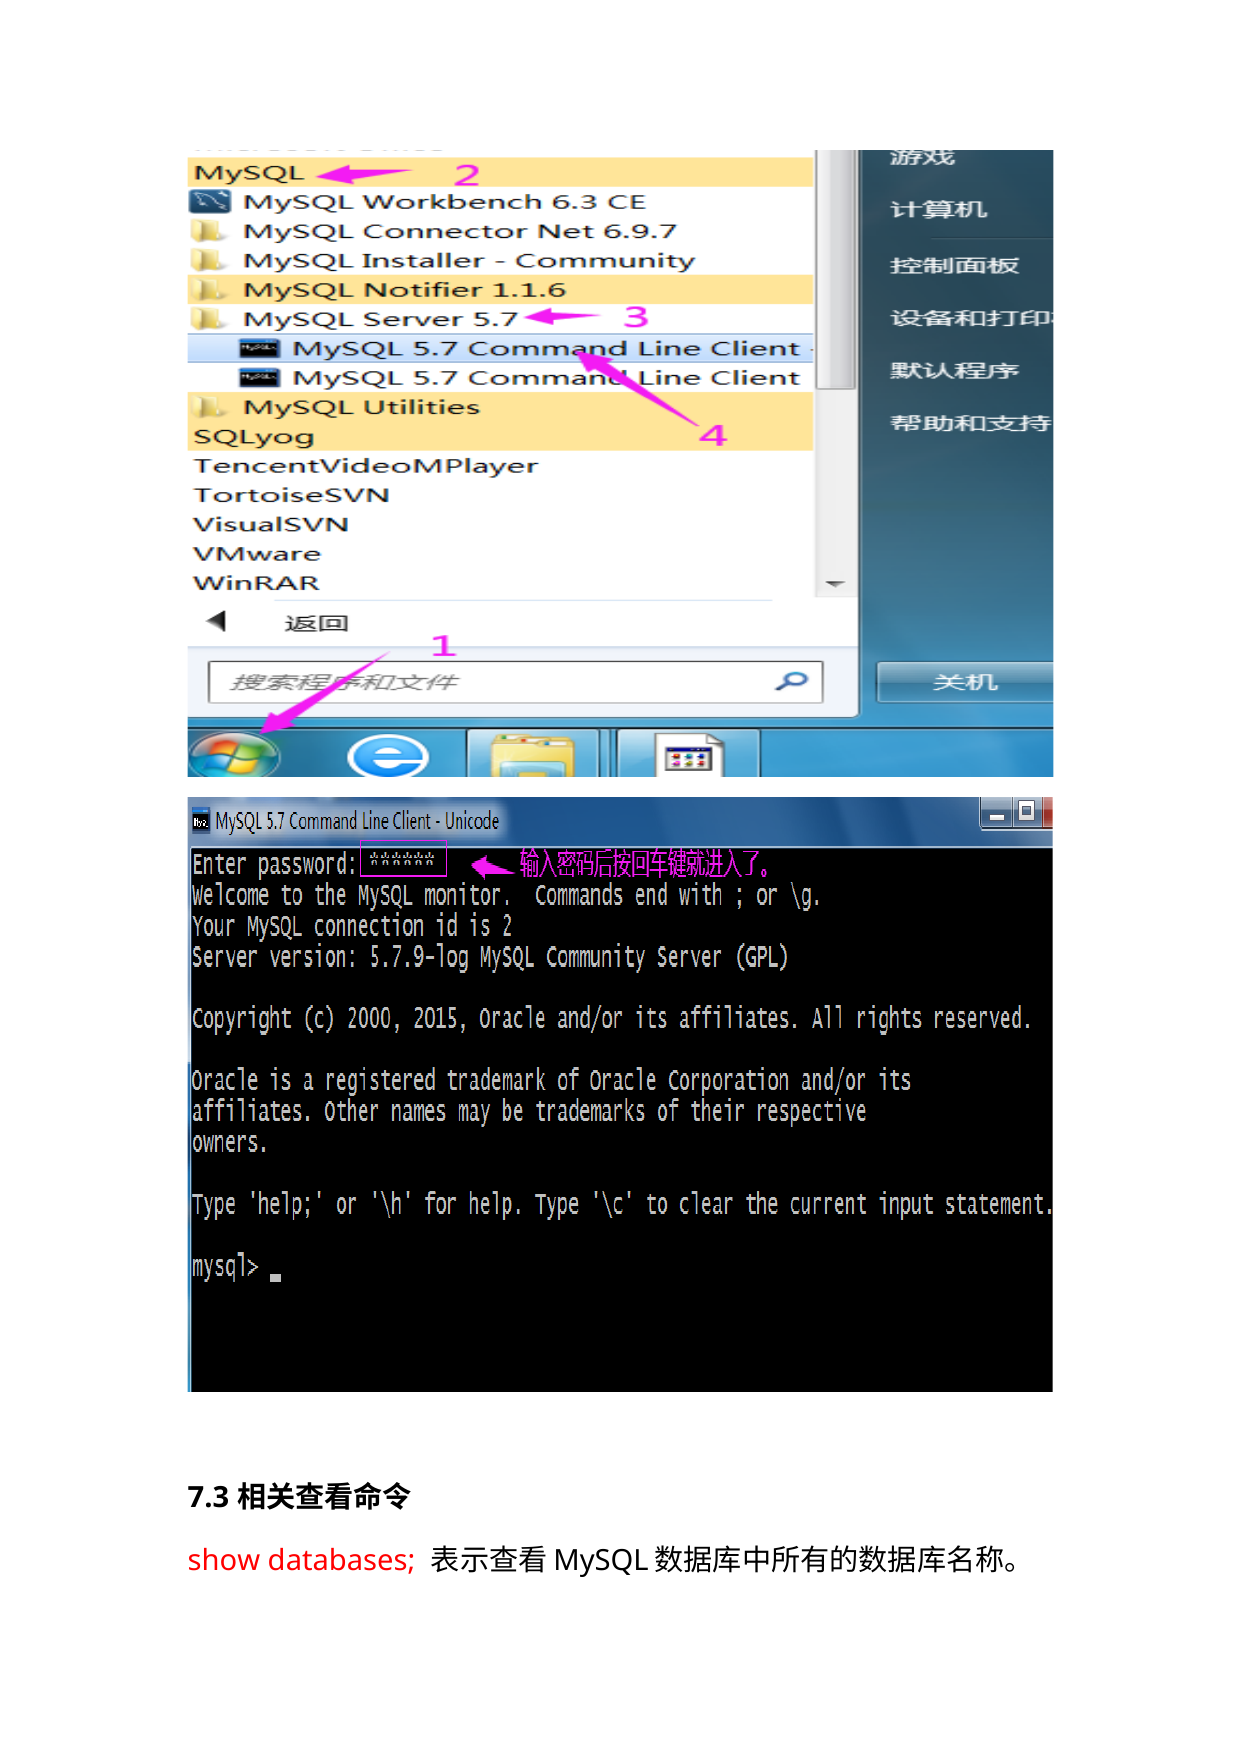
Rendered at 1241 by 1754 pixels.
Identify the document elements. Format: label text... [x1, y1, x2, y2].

text show databases; 表示查看MySQL数据库中所有的数据库名称。 [187, 1536, 1053, 1579]
picture [187, 797, 1053, 1392]
text 7.3 相关查看命令 [187, 1473, 1053, 1516]
picture [187, 150, 1054, 777]
